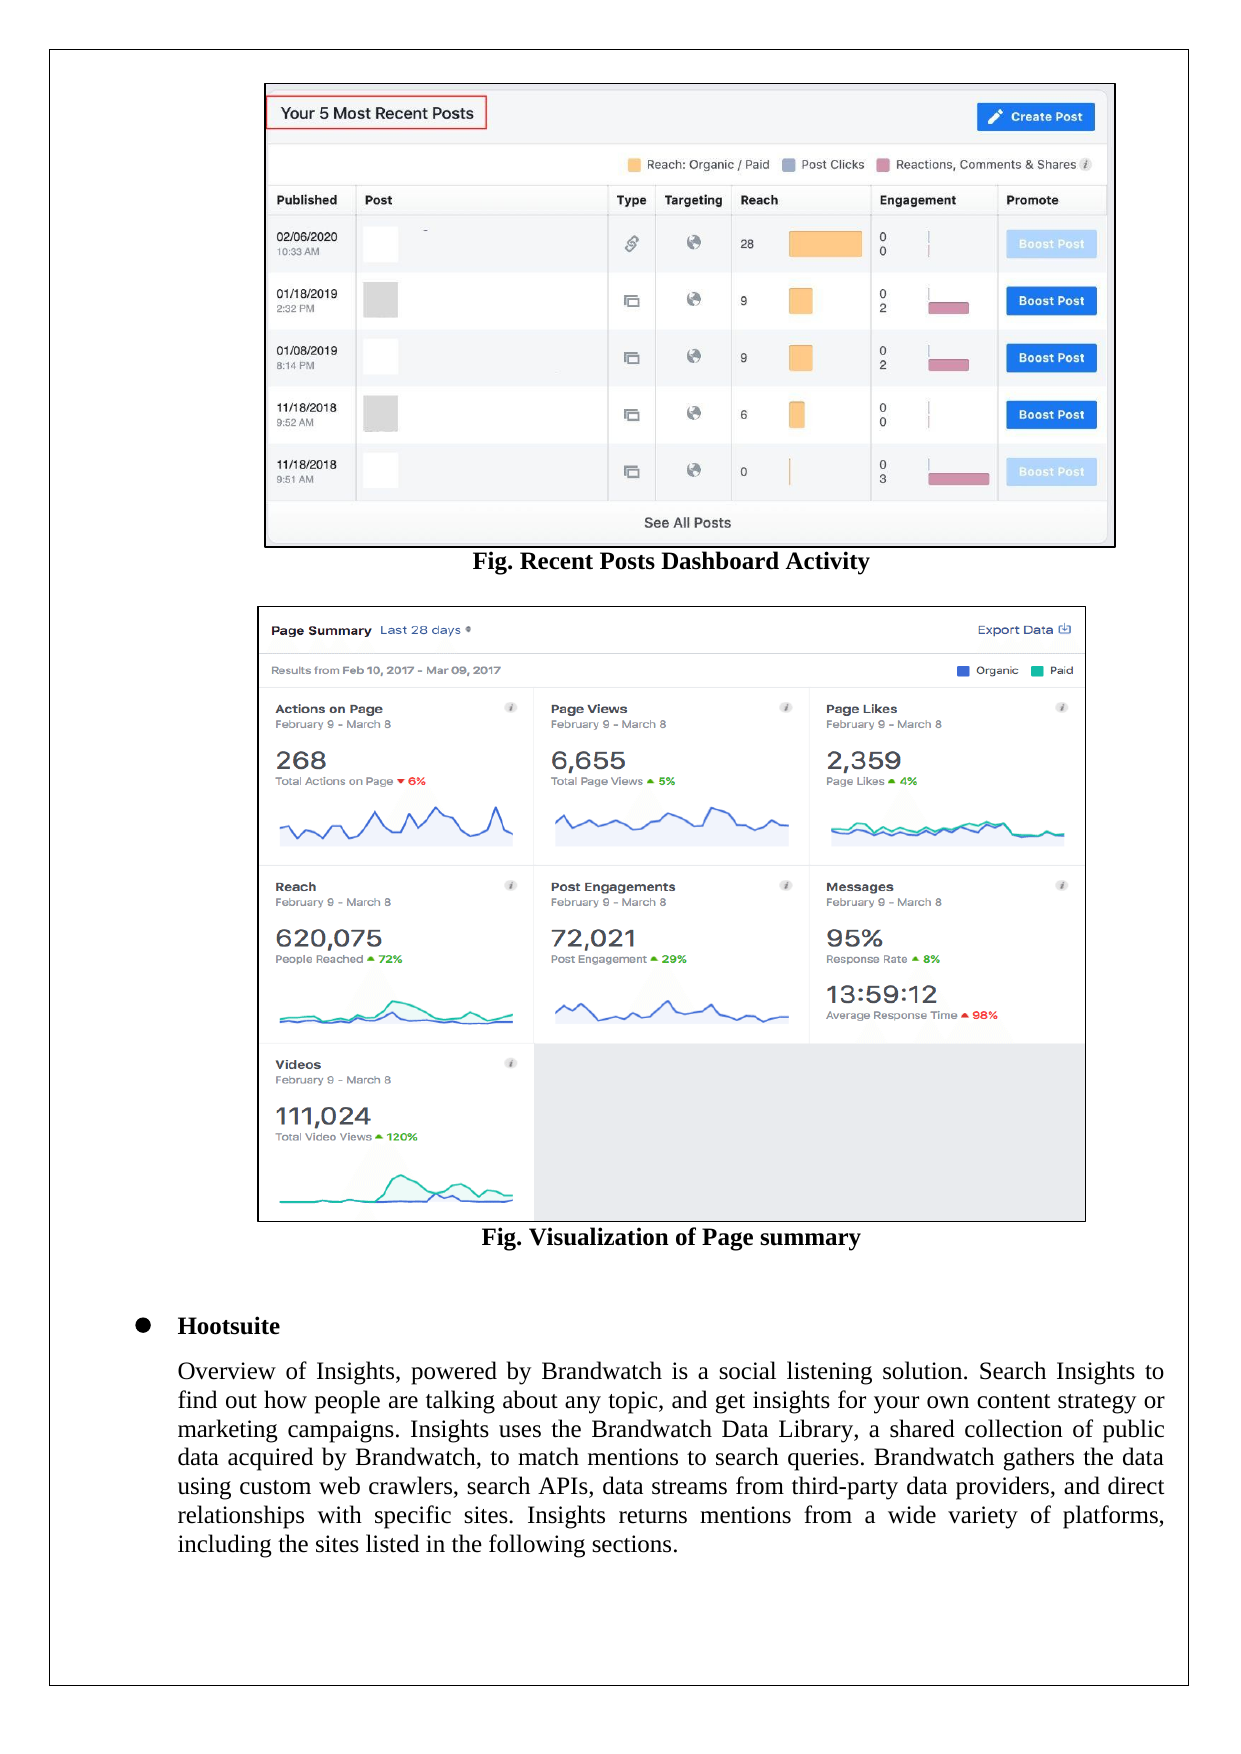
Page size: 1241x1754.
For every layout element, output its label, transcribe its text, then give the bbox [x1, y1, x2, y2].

list Hootsuite [133, 1311, 1178, 1339]
text Fig. Recent Posts Dashboard Activity [472, 547, 1178, 575]
picture [266, 84, 1114, 546]
subtitle Fig. Visualization of Page summary [481, 601, 1178, 1251]
text Overview of Insights, powered by Brandwatch is a social listening solution. Search Insights to find out how people are talking about any topic, and get insights for your own content strategy or marketing campaigns. Insights uses the Brandwatch Data Library, a shared collection of public data acquired by Brandwatch, to match mentions to search queries. Brandwatch gathers the data using custom web crawlers, search APIs, data streams from third-party data providers, and direct relationships with specific sites. Insights returns mentions from a wide variety of platforms, including the sites listed in the following sections. [177, 1356, 1165, 1557]
picture [259, 607, 1085, 1221]
